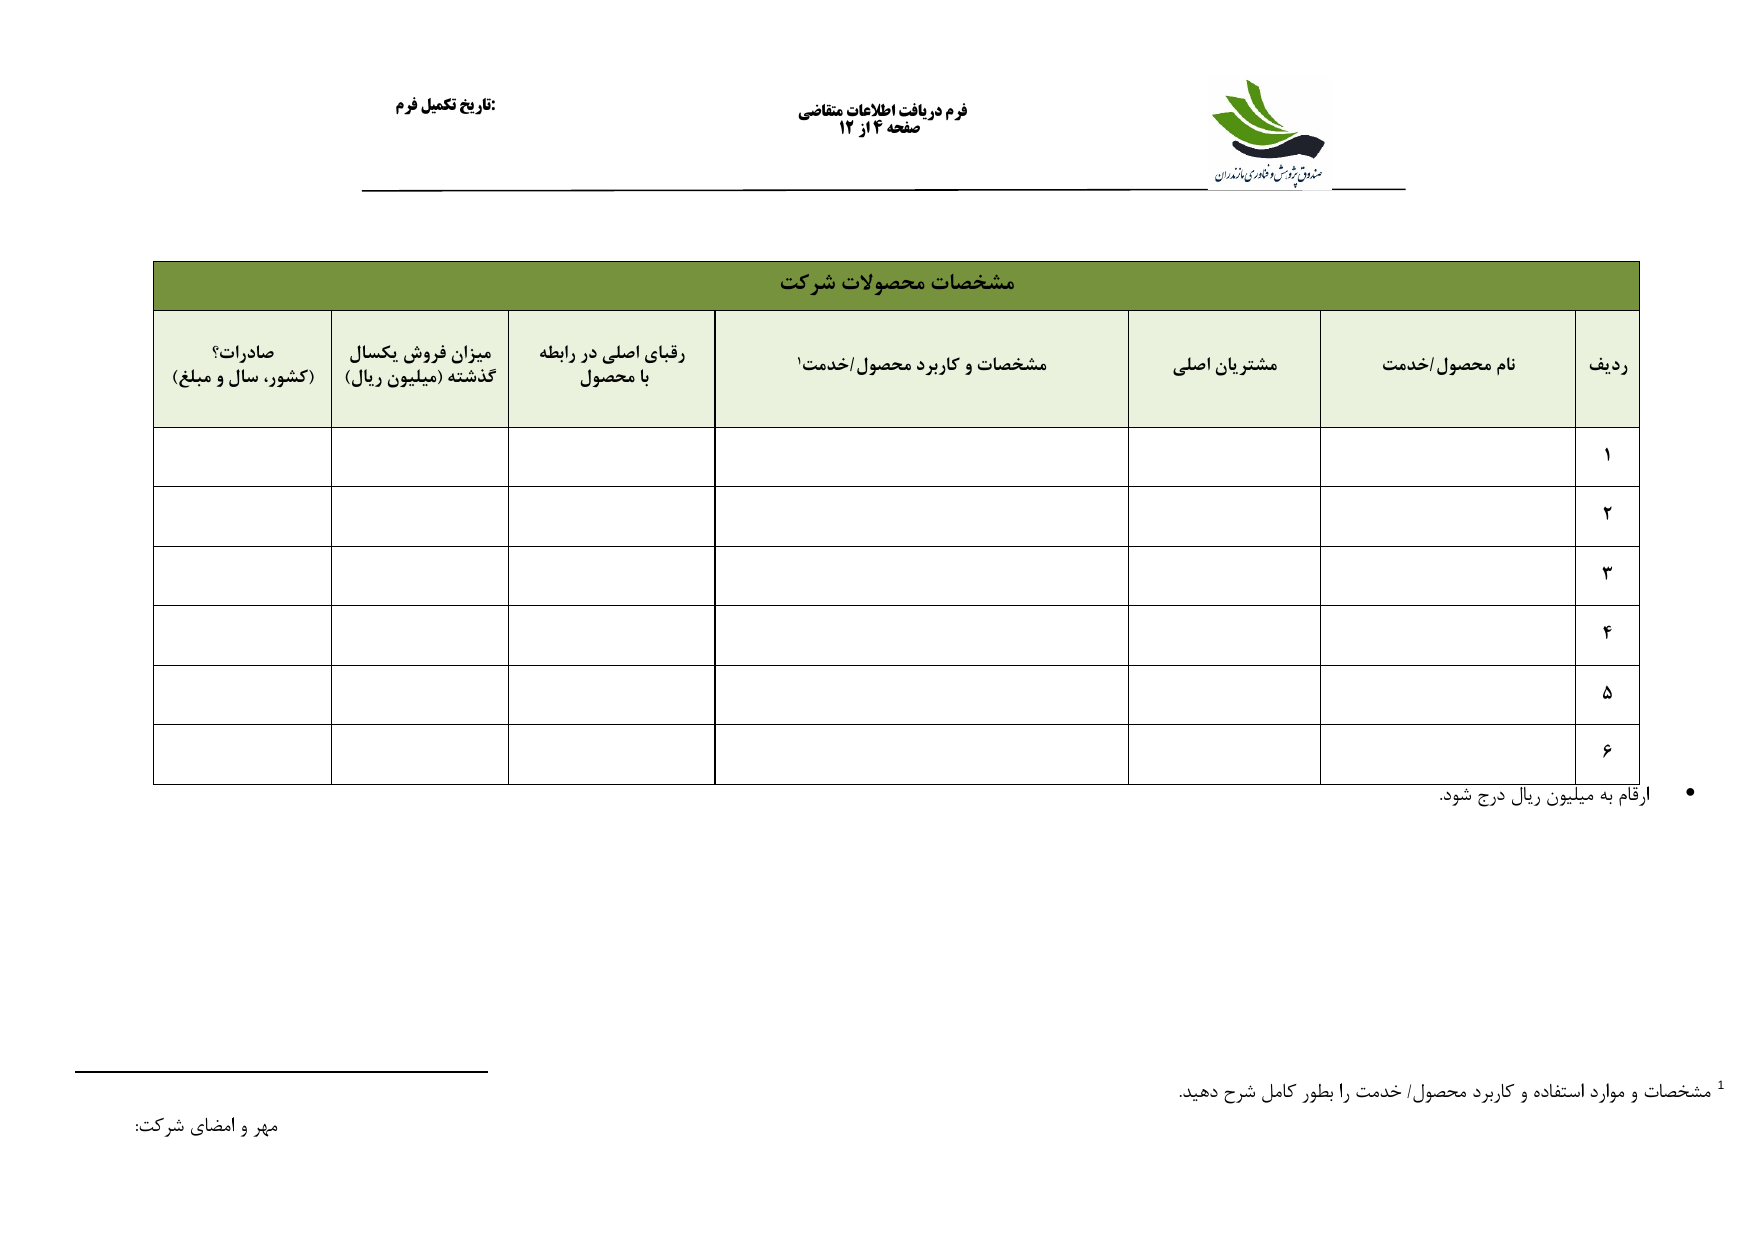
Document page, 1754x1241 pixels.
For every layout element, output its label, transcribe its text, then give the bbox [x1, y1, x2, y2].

picture [1207, 76, 1332, 190]
table_cell [154, 428, 331, 486]
table_cell [1321, 725, 1575, 784]
table_cell میزان فروش یکسال گذشته (میلیون ریال) [332, 311, 508, 427]
table_cell [154, 725, 331, 784]
table_cell [509, 547, 714, 605]
table_cell [332, 487, 508, 546]
table_cell [332, 725, 508, 784]
table_cell [332, 606, 508, 665]
table_cell [509, 606, 714, 665]
table_header مشخصات محصولات شرکت [154, 262, 1639, 310]
table_cell 6 [1576, 725, 1639, 784]
table_cell [1129, 725, 1320, 784]
table_cell [509, 428, 714, 486]
table_cell [716, 547, 1128, 605]
table_cell [716, 666, 1128, 724]
table_cell [716, 606, 1128, 665]
table_cell نام محصول/خدمت [1321, 311, 1575, 427]
table_cell [332, 428, 508, 486]
table_cell [716, 725, 1128, 784]
table_cell [332, 666, 508, 724]
list ارقام به میلیون ریال درج شود. [75, 785, 1686, 808]
table_cell [509, 666, 714, 724]
table_cell [154, 547, 331, 605]
table_cell صادرات؟ (کشور، سال و مبلغ) [154, 311, 331, 427]
table_cell [1129, 547, 1320, 605]
table_cell رقبای اصلی در رابطه با محصول [509, 311, 714, 427]
table_cell [1129, 606, 1320, 665]
table_cell 3 [1576, 547, 1639, 605]
table_cell [154, 487, 331, 546]
table_cell [716, 487, 1128, 546]
table_cell [1321, 487, 1575, 546]
table_cell [509, 487, 714, 546]
table_cell [1321, 428, 1575, 486]
table_cell [1129, 428, 1320, 486]
table_cell [1321, 606, 1575, 665]
table_cell [154, 666, 331, 724]
table_cell 2 [1576, 487, 1639, 546]
table_cell 5 [1576, 666, 1639, 724]
table_cell [1321, 547, 1575, 605]
table_cell [1129, 487, 1320, 546]
table_cell مشتریان اصلی [1129, 311, 1320, 427]
table_cell [332, 547, 508, 605]
table_cell مشخصات و کاربرد محصول/خدمت [716, 311, 1128, 427]
table_cell 4 [1576, 606, 1639, 665]
table_cell [1321, 666, 1575, 724]
table_cell [1129, 666, 1320, 724]
table_cell [716, 428, 1128, 486]
table_cell ردیف [1576, 311, 1639, 427]
table_cell [509, 725, 714, 784]
table_cell [154, 606, 331, 665]
table_cell 1 [1576, 428, 1639, 486]
